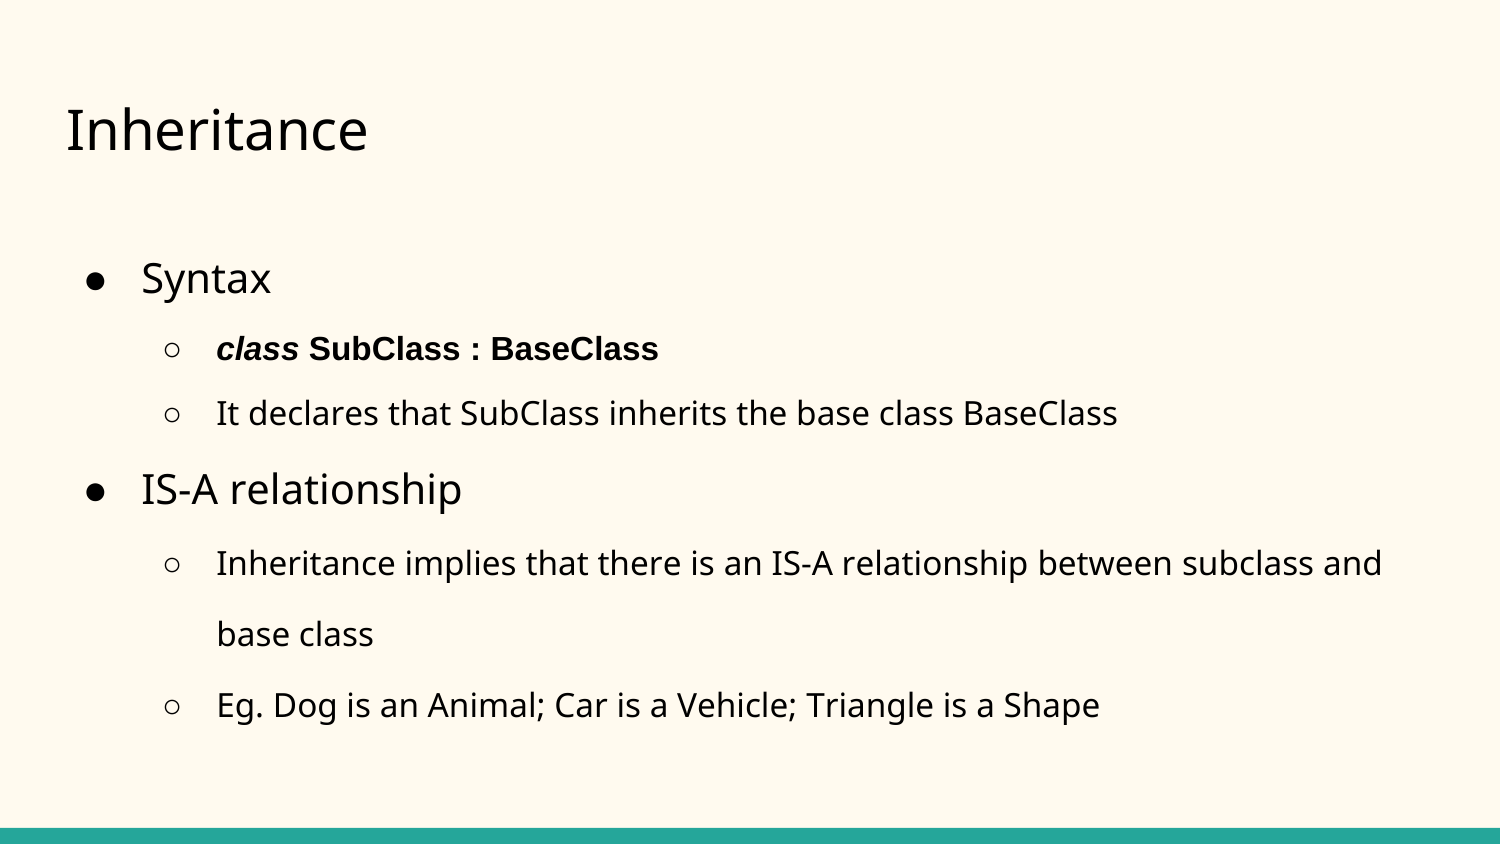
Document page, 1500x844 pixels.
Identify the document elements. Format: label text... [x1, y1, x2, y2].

list Eg. Dog is an Animal; Car is a Vehicle; Triangle is a Shape [162, 682, 1500, 728]
list It declares that SubClass inherits the base class BaseClass [162, 389, 1500, 435]
list class SubClass : BaseClass [162, 329, 1500, 368]
list Syntax [83, 249, 1500, 306]
subtitle Inheritance [66, 90, 1500, 167]
list IS-A relationship [83, 460, 1500, 517]
list Inheritance implies that there is an IS-A relationship between subclass and base class [162, 540, 1398, 656]
